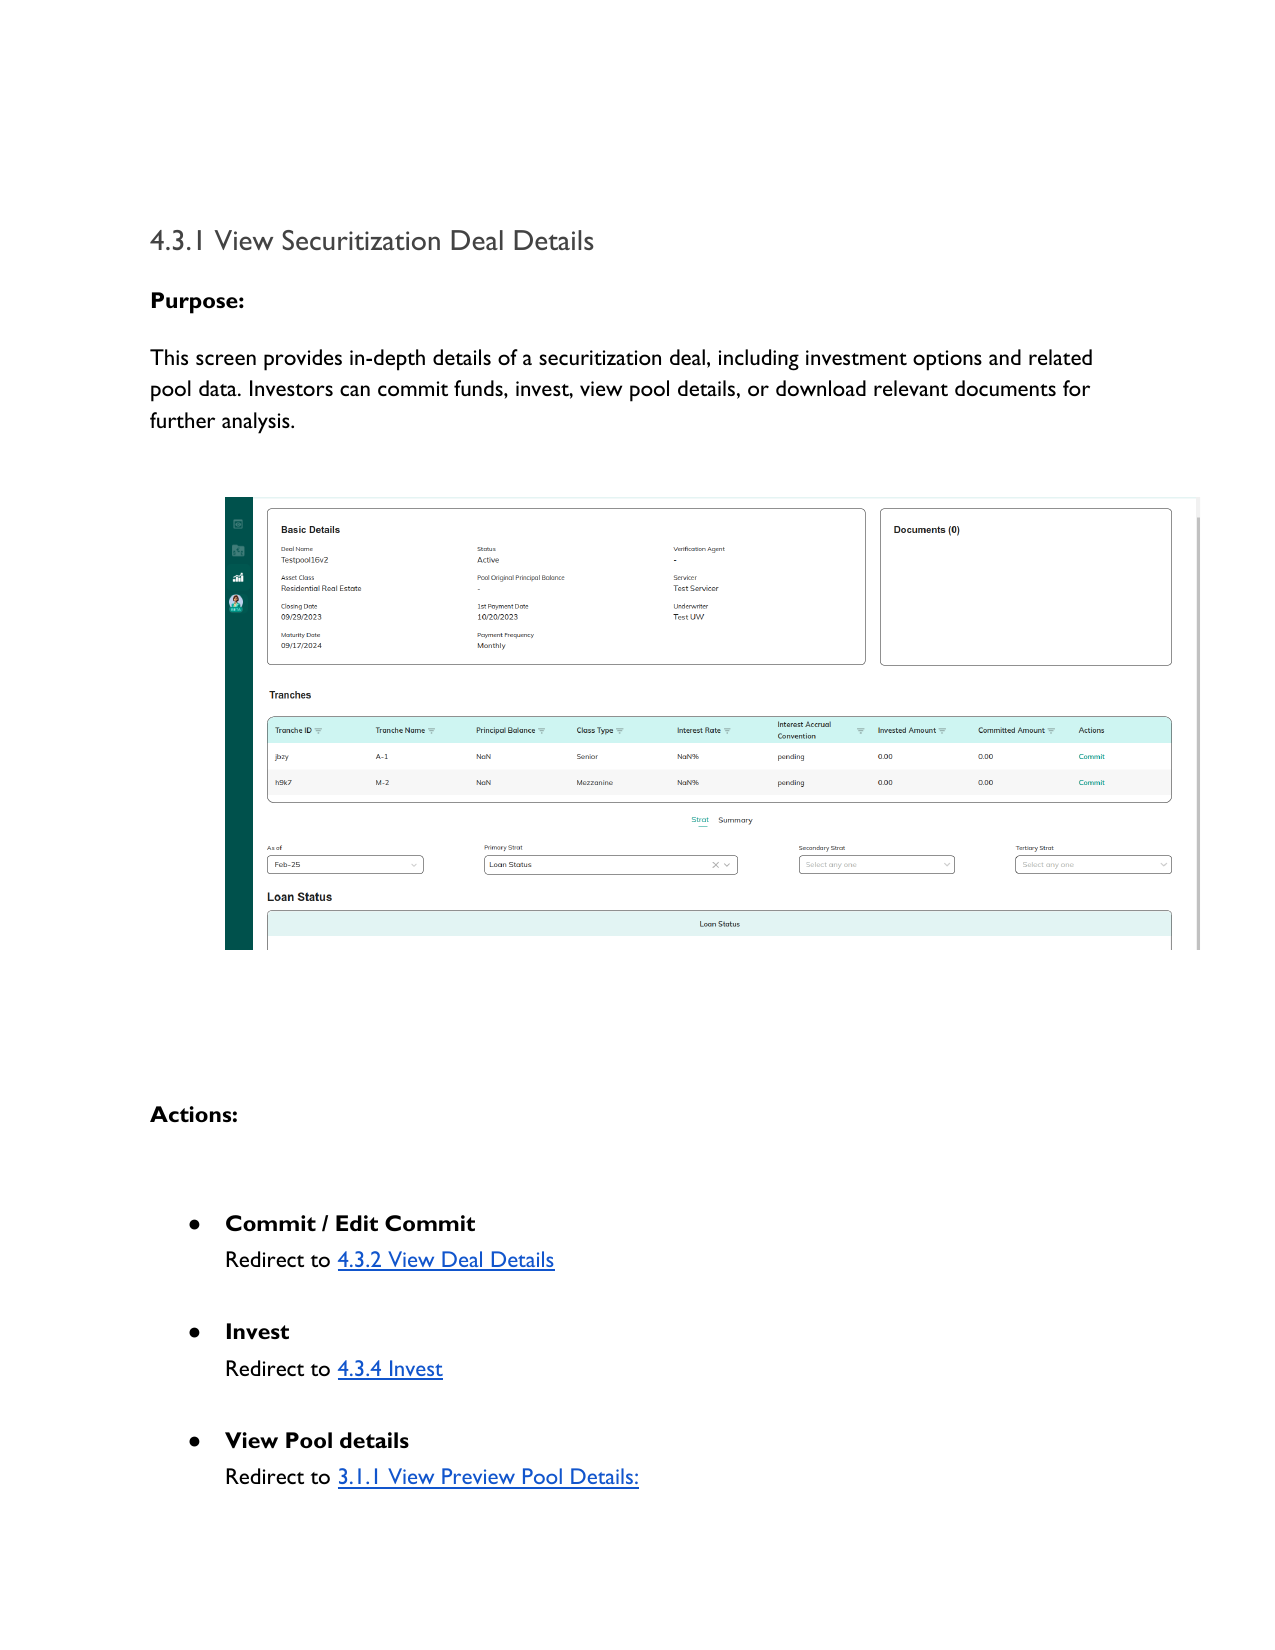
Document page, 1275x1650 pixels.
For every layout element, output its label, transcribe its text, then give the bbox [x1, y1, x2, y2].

text Purpose: [150, 285, 1125, 316]
list Commit / Edit Commit [187, 1207, 1125, 1238]
picture [225, 497, 1200, 950]
subtitle 4.3.1 View Securitization Deal Details [150, 219, 1125, 260]
text Redirect to 4.3.2 View Deal Details [225, 1243, 1125, 1275]
list Invest [187, 1316, 1125, 1347]
text Actions: [150, 1098, 1125, 1130]
text Redirect to 3.1.1 View Preview Pool Details: [225, 1461, 1125, 1492]
text Redirect to 4.3.4 Invest [225, 1352, 1125, 1383]
text This screen provides in-depth details of a securitization deal, including investment options and related pool data. Investors can commit funds, invest, view pool details, or download relevant documents for further analysis. [150, 341, 1125, 436]
list View Pool details [187, 1424, 1125, 1456]
